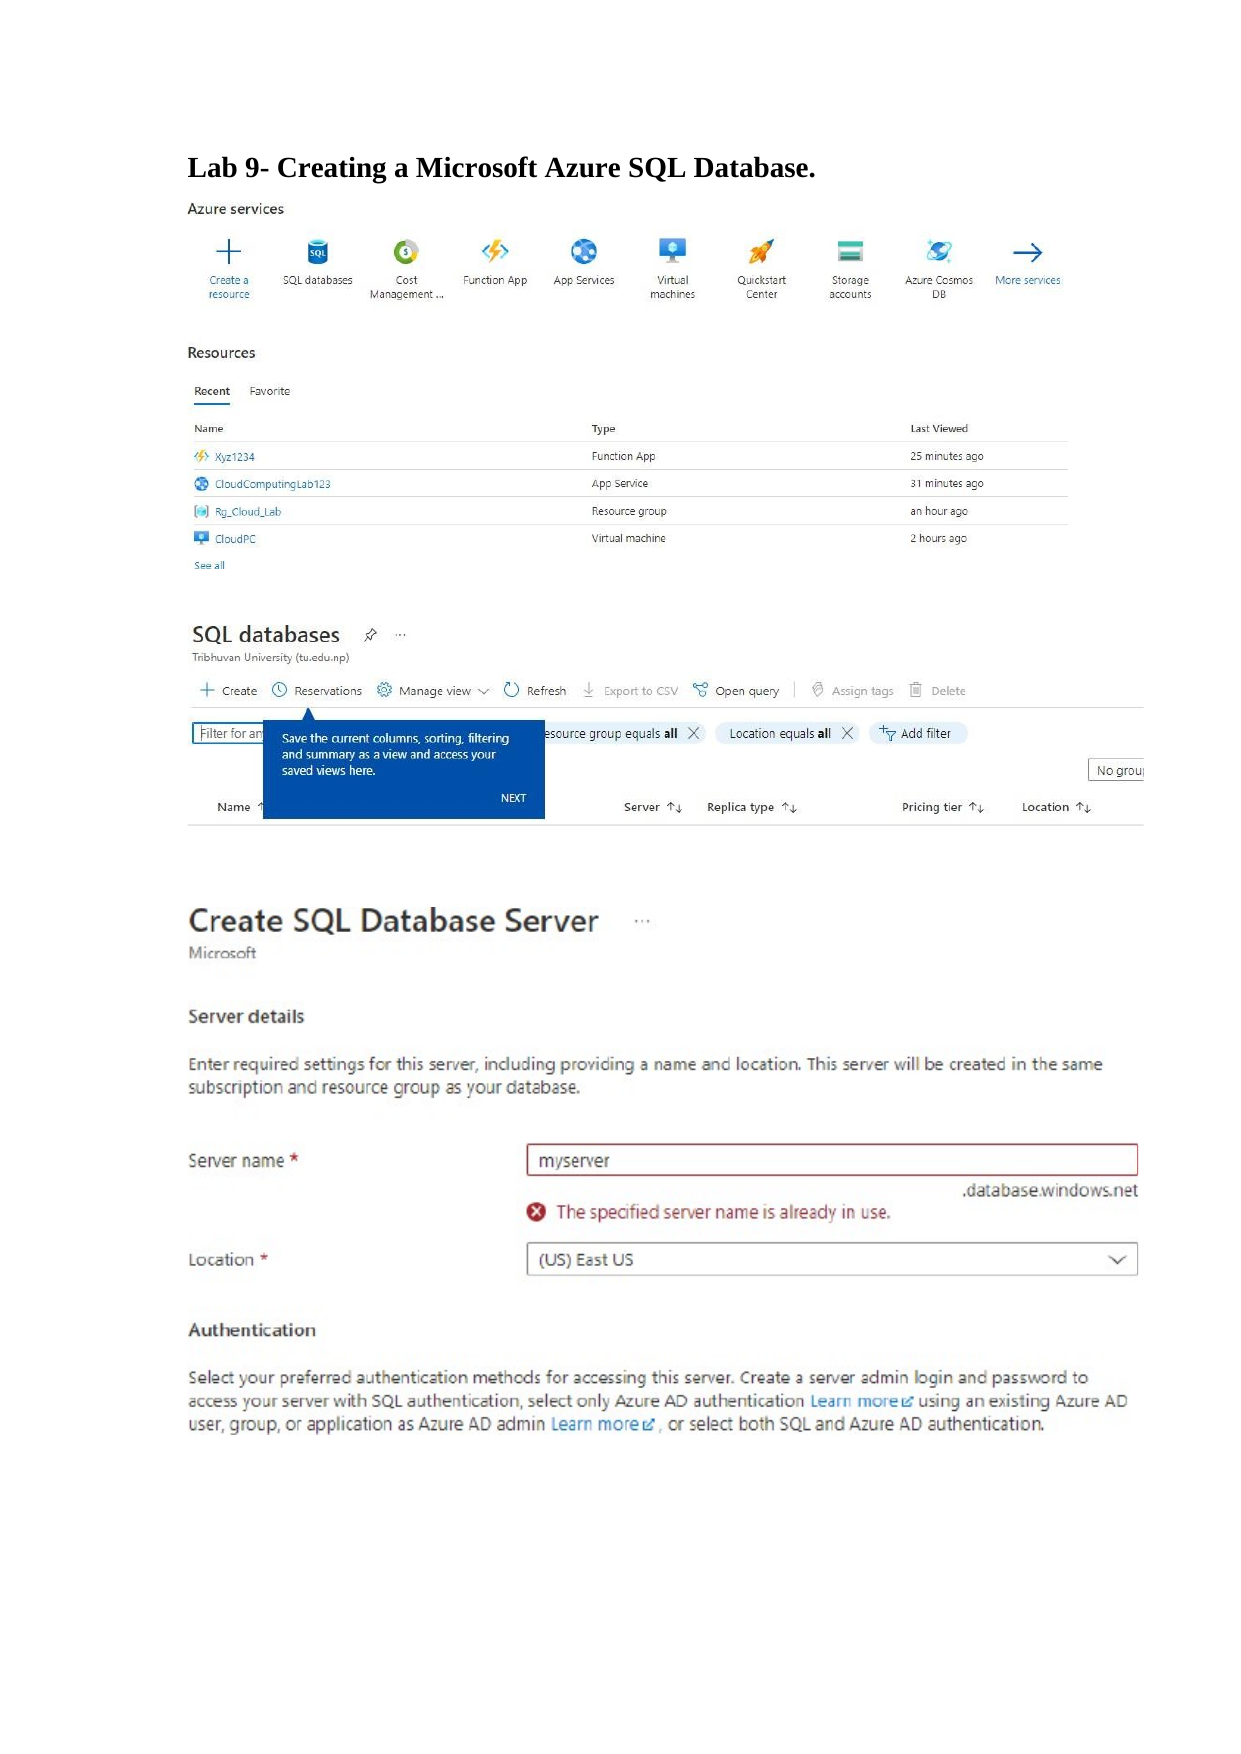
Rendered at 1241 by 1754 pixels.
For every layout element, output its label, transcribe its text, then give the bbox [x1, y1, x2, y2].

picture [187, 907, 1139, 1435]
picture [187, 202, 1068, 569]
picture [187, 625, 1144, 826]
text Lab 9- Creating a Microsoft Azure SQL Database. [187, 150, 1090, 183]
